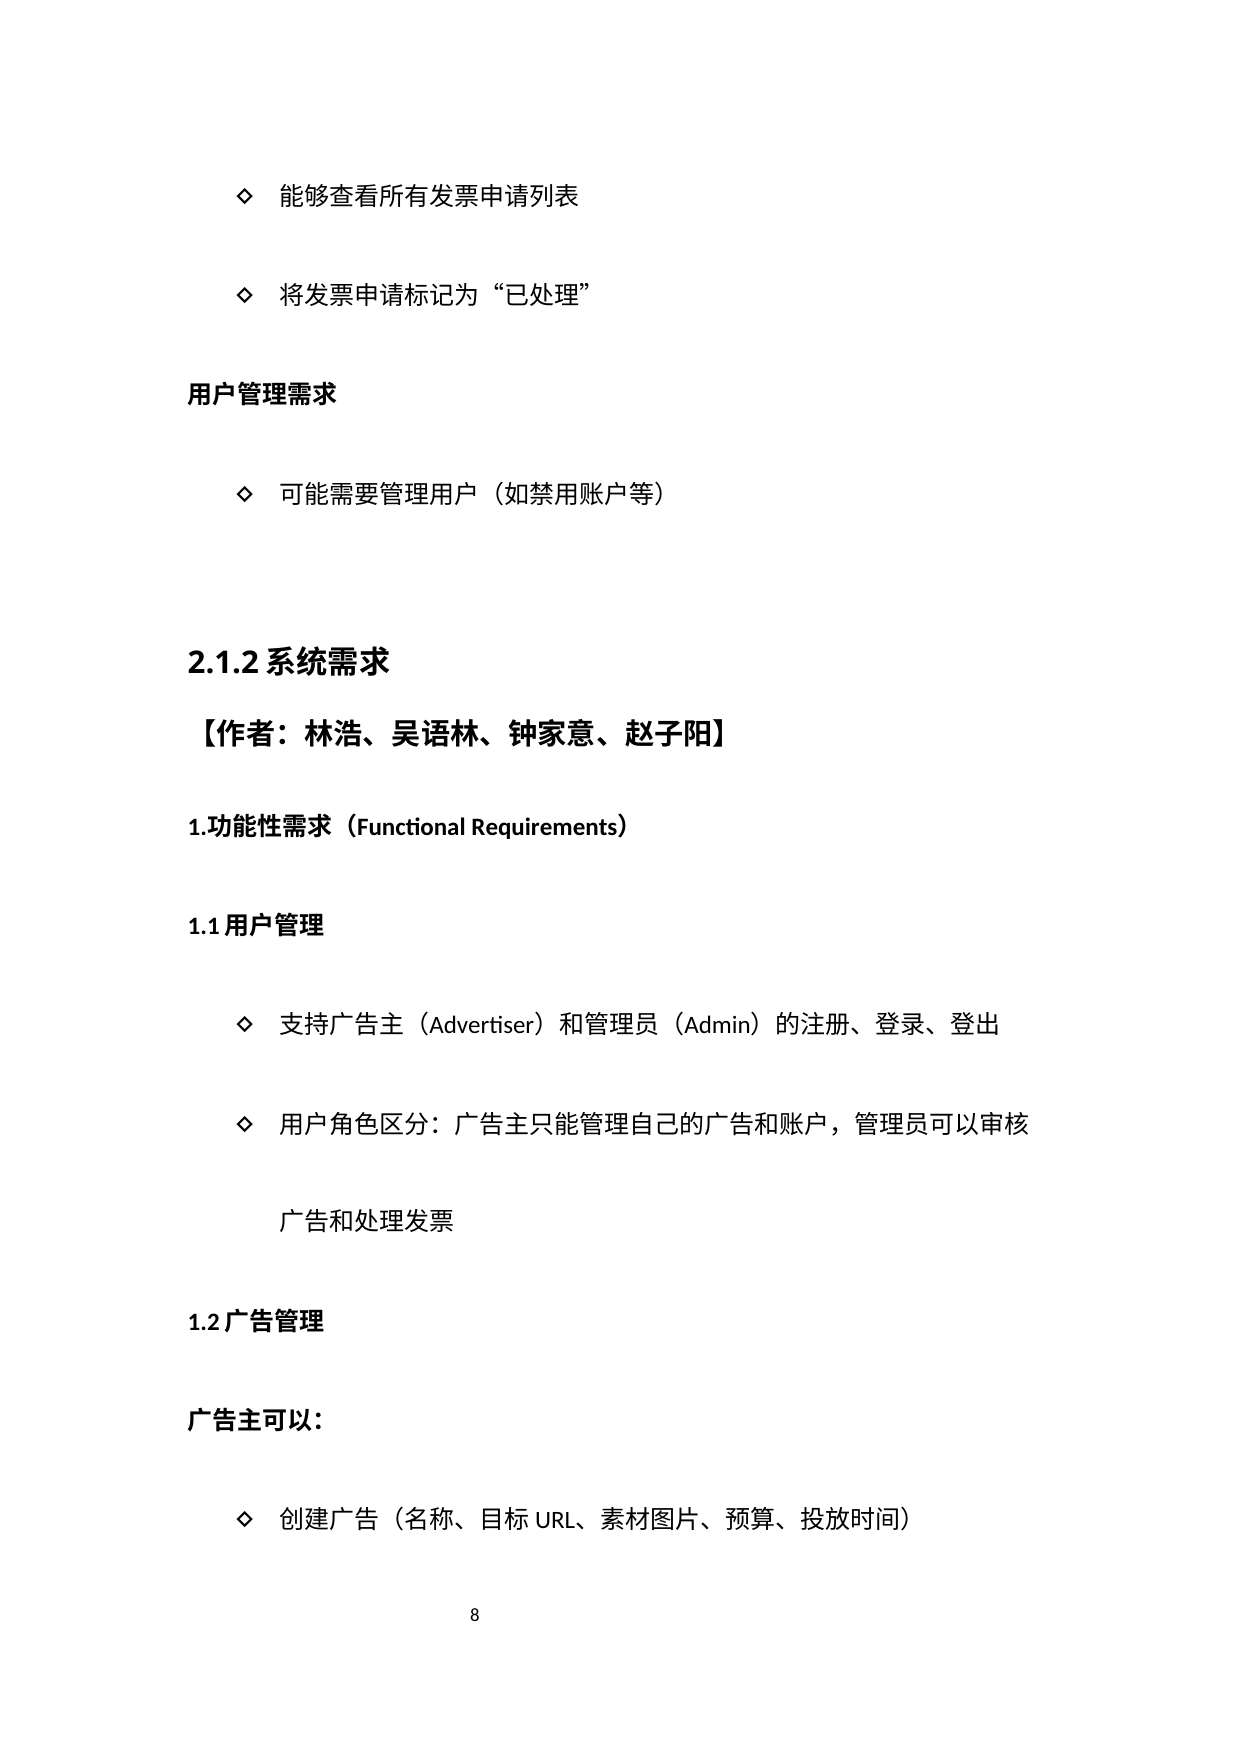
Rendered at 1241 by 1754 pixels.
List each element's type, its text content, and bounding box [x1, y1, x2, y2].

text 用户管理需求 [187, 361, 1053, 426]
list 用户角色区分：广告主只能管理自己的广告和账户，管理员可以审核广告和处理发票 [233, 1090, 1053, 1252]
text 1.2广告管理 [187, 1287, 1053, 1352]
text 1.功能性需求（Functional Requirements） [187, 792, 1053, 857]
list 能够查看所有发票申请列表 [233, 162, 1053, 227]
list 将发票申请标记为“已处理” [233, 261, 1053, 326]
text 【作者：林浩、吴语林、钟家意、赵子阳】 [187, 699, 1053, 764]
list 创建广告（名称、目标 URL、素材图片、预算、投放时间） [233, 1485, 1053, 1550]
text 广告主可以： [187, 1386, 1053, 1451]
list 可能需要管理用户（如禁用账户等） [233, 460, 1053, 525]
text 1.1用户管理 [187, 891, 1053, 956]
subtitle 2.1.2系统需求 [187, 628, 1053, 693]
list 支持广告主（Advertiser）和管理员（Admin）的注册、登录、登出 [233, 990, 1053, 1055]
